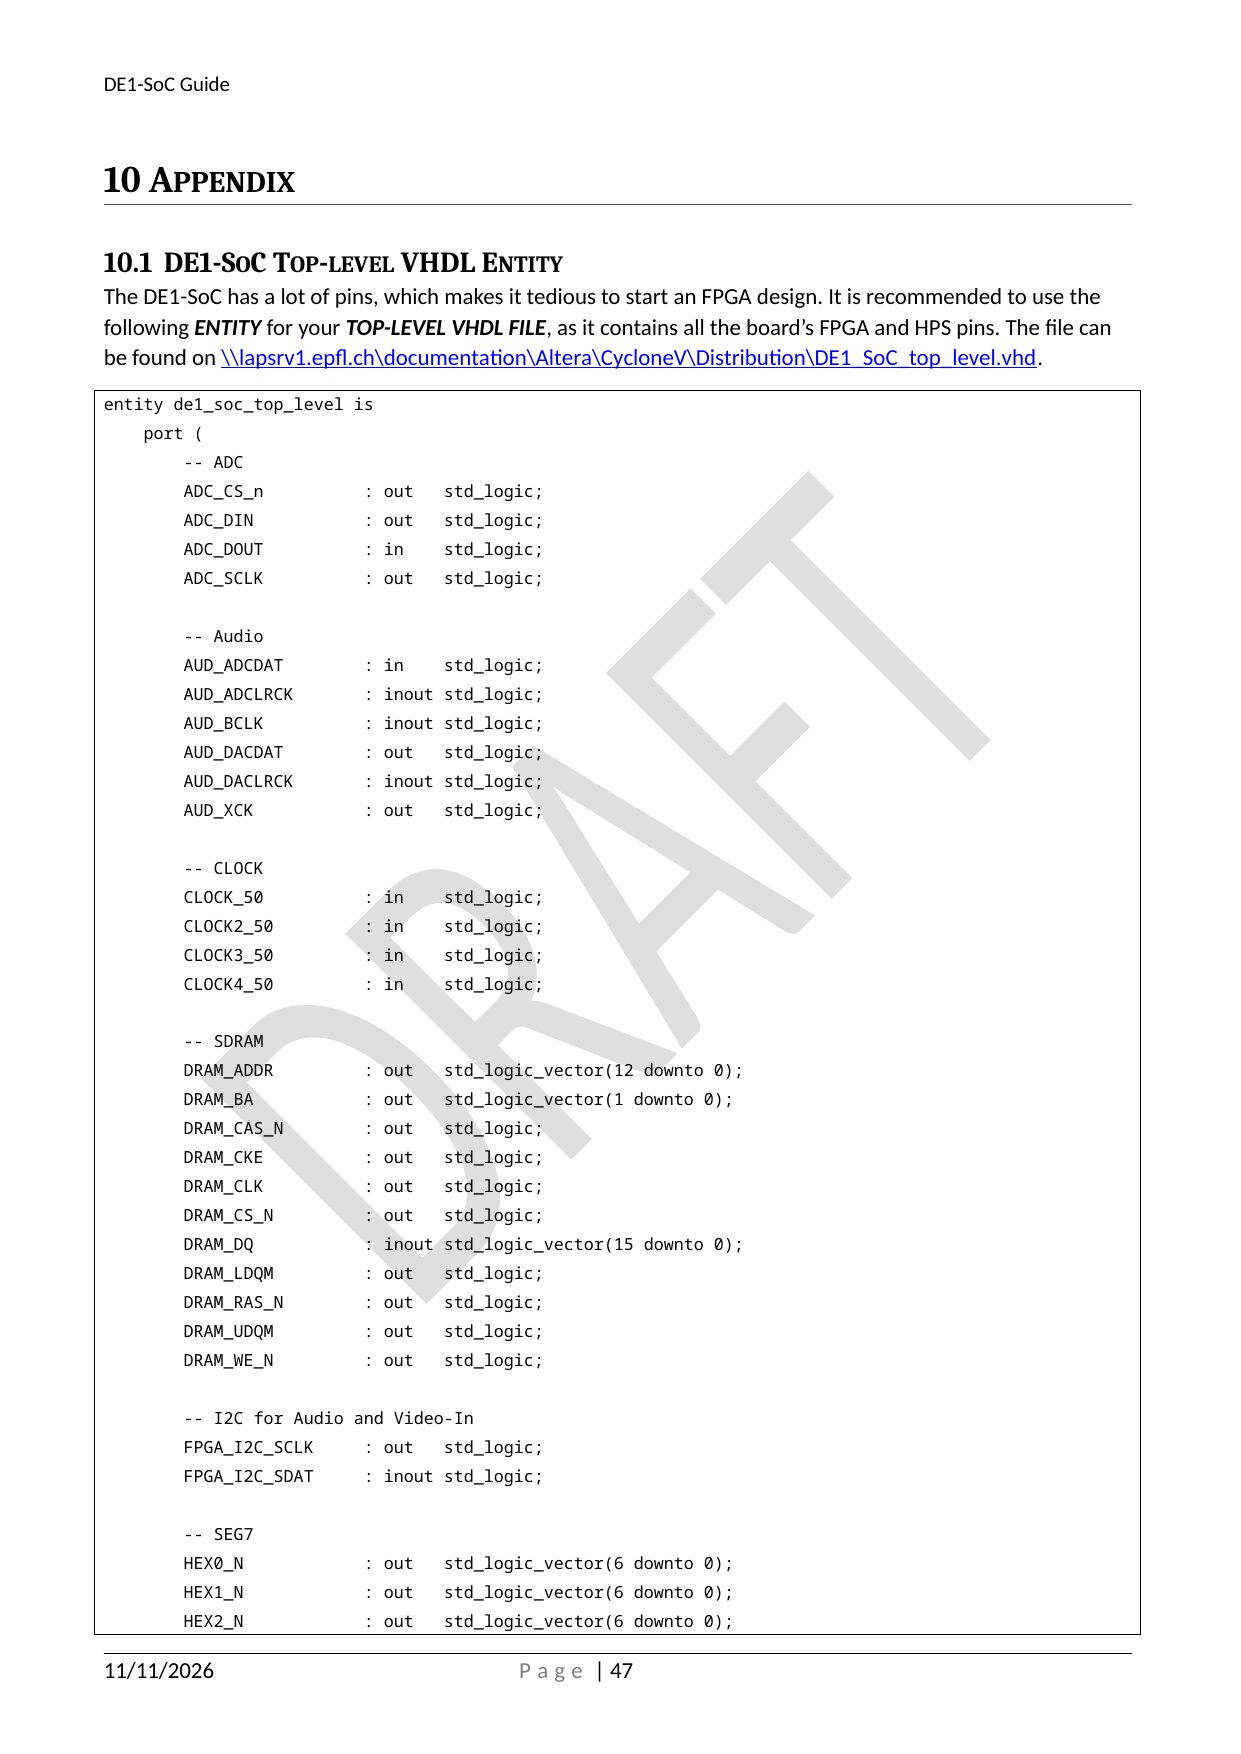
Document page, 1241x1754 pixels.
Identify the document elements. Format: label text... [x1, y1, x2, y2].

text DRAM_RAS_N : out std_logic; [95, 1287, 1140, 1313]
text CLOCK_50 : in std_logic; [95, 882, 1140, 908]
text HEX1_N : out std_logic_vector(6 downto 0); [95, 1577, 1140, 1603]
text -- CLOCK [95, 853, 1140, 879]
text The DE1-SoC has a lot of pins, which makes it tedious to start an FPGA design. It is recommended to use the following entity for your top-level VHDL file, as it contains all the board’s FPGA and HPS pins. The file can be found on \\lapsrv1.epfl.ch\documentation\Altera\CycloneV\Distribution\DE1_SoC_top_level.vhd. [103, 282, 1132, 371]
text DRAM_DQ : inout std_logic_vector(15 downto 0); [95, 1229, 1140, 1255]
text DRAM_CKE : out std_logic; [95, 1143, 1140, 1168]
text DRAM_ADDR : out std_logic_vector(12 downto 0); [95, 1056, 1140, 1082]
text HEX2_N : out std_logic_vector(6 downto 0); [95, 1606, 1140, 1634]
text AUD_DACLRCK : inout std_logic; [95, 766, 1140, 792]
text AUD_ADCLRCK : inout std_logic; [95, 679, 1140, 705]
subtitle DE1-SoC Top-level VHDL Entity [103, 246, 1132, 280]
text -- ADC [95, 448, 1140, 473]
text port ( [95, 419, 1140, 444]
text DRAM_CAS_N : out std_logic; [95, 1114, 1140, 1139]
text DRAM_CLK : out std_logic; [95, 1172, 1140, 1197]
text -- Audio [95, 621, 1140, 647]
text AUD_BCLK : inout std_logic; [95, 708, 1140, 734]
text -- I2C for Audio and Video-In [95, 1403, 1140, 1429]
text ADC_DIN : out std_logic; [95, 506, 1140, 531]
text entity de1_soc_top_level is [95, 391, 1140, 416]
text DRAM_LDQM : out std_logic; [95, 1258, 1140, 1284]
text AUD_DACDAT : out std_logic; [95, 737, 1140, 763]
text ADC_DOUT : in std_logic; [95, 534, 1140, 560]
text CLOCK3_50 : in std_logic; [95, 940, 1140, 966]
text DRAM_UDQM : out std_logic; [95, 1316, 1140, 1342]
text AUD_XCK : out std_logic; [95, 795, 1140, 821]
text AUD_ADCDAT : in std_logic; [95, 650, 1140, 676]
text ADC_SCLK : out std_logic; [95, 563, 1140, 589]
text CLOCK2_50 : in std_logic; [95, 911, 1140, 937]
text -- SEG7 [95, 1519, 1140, 1545]
text FPGA_I2C_SDAT : inout std_logic; [95, 1461, 1140, 1487]
subtitle Appendix [103, 159, 1132, 205]
text DRAM_CS_N : out std_logic; [95, 1201, 1140, 1226]
text HEX0_N : out std_logic_vector(6 downto 0); [95, 1548, 1140, 1574]
text DRAM_BA : out std_logic_vector(1 downto 0); [95, 1085, 1140, 1111]
text CLOCK4_50 : in std_logic; [95, 969, 1140, 995]
text DRAM_WE_N : out std_logic; [95, 1345, 1140, 1371]
text FPGA_I2C_SCLK : out std_logic; [95, 1432, 1140, 1458]
text -- SDRAM [95, 1027, 1140, 1053]
text ADC_CS_n : out std_logic; [95, 477, 1140, 502]
